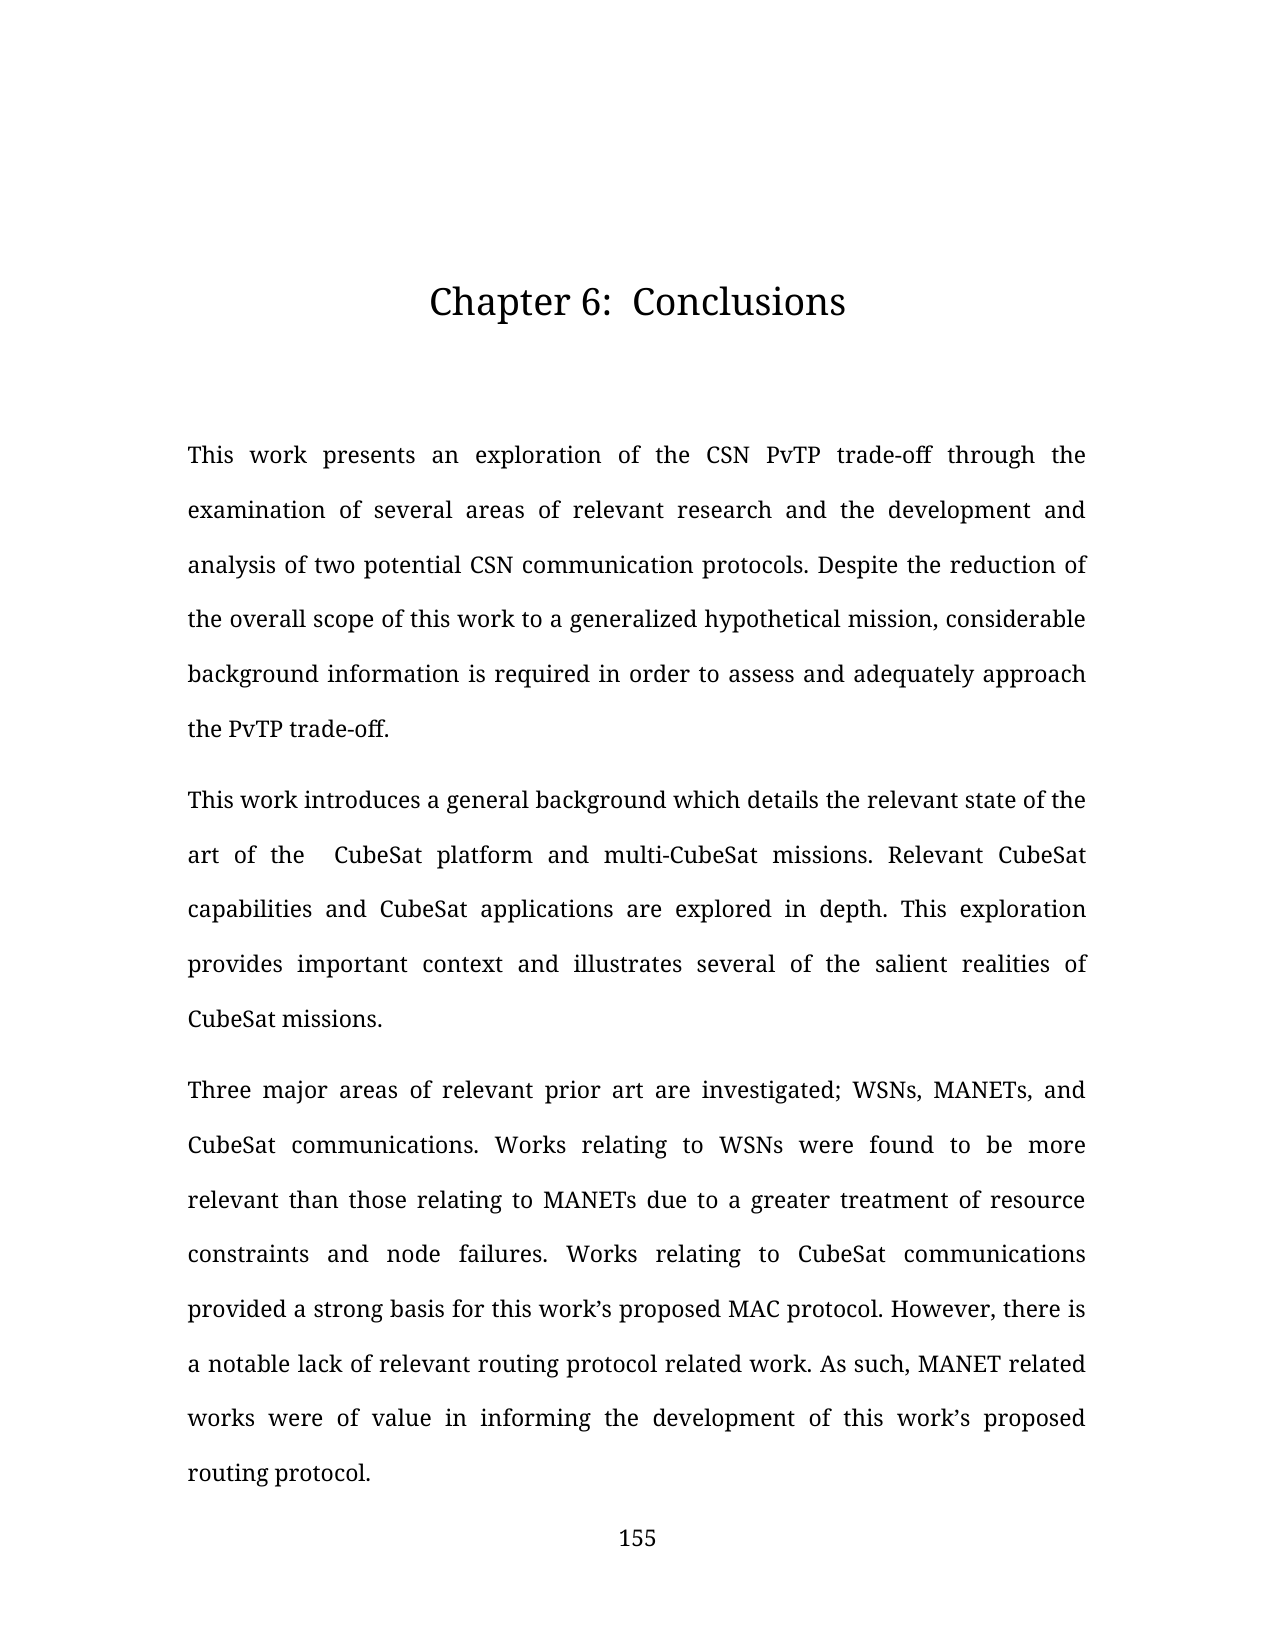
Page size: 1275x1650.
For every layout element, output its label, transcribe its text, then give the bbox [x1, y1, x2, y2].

text Three major areas of relevant prior art are investigated; WSNs, MANETs, and CubeSat communications. Works relating to WSNs were found to be more relevant than those relating to MANETs due to a greater treatment of resource constraints and node failures. Works relating to CubeSat communications provided a strong basis for this work’s proposed MAC protocol. However, there is a notable lack of relevant routing protocol related work. As such, MANET related works were of value in informing the development of this work’s proposed routing protocol. [187, 1074, 1087, 1488]
text This work introduces a general background which details the relevant state of the art of the CubeSat platform and multi-CubeSat missions. Relevant CubeSat capabilities and CubeSat applications are explored in depth. This exploration provides important context and illustrates several of the salient realities of CubeSat missions. [187, 784, 1087, 1034]
text This work presents an exploration of the CSN PvTP trade-off through the examination of several areas of relevant research and the development and analysis of two potential CSN communication protocols. Despite the reduction of the overall scope of this work to a generalized hypothetical mission, considerable background information is required in order to assess and adequately approach the PvTP trade-off. [187, 439, 1087, 744]
subtitle Conclusions [187, 275, 1087, 326]
